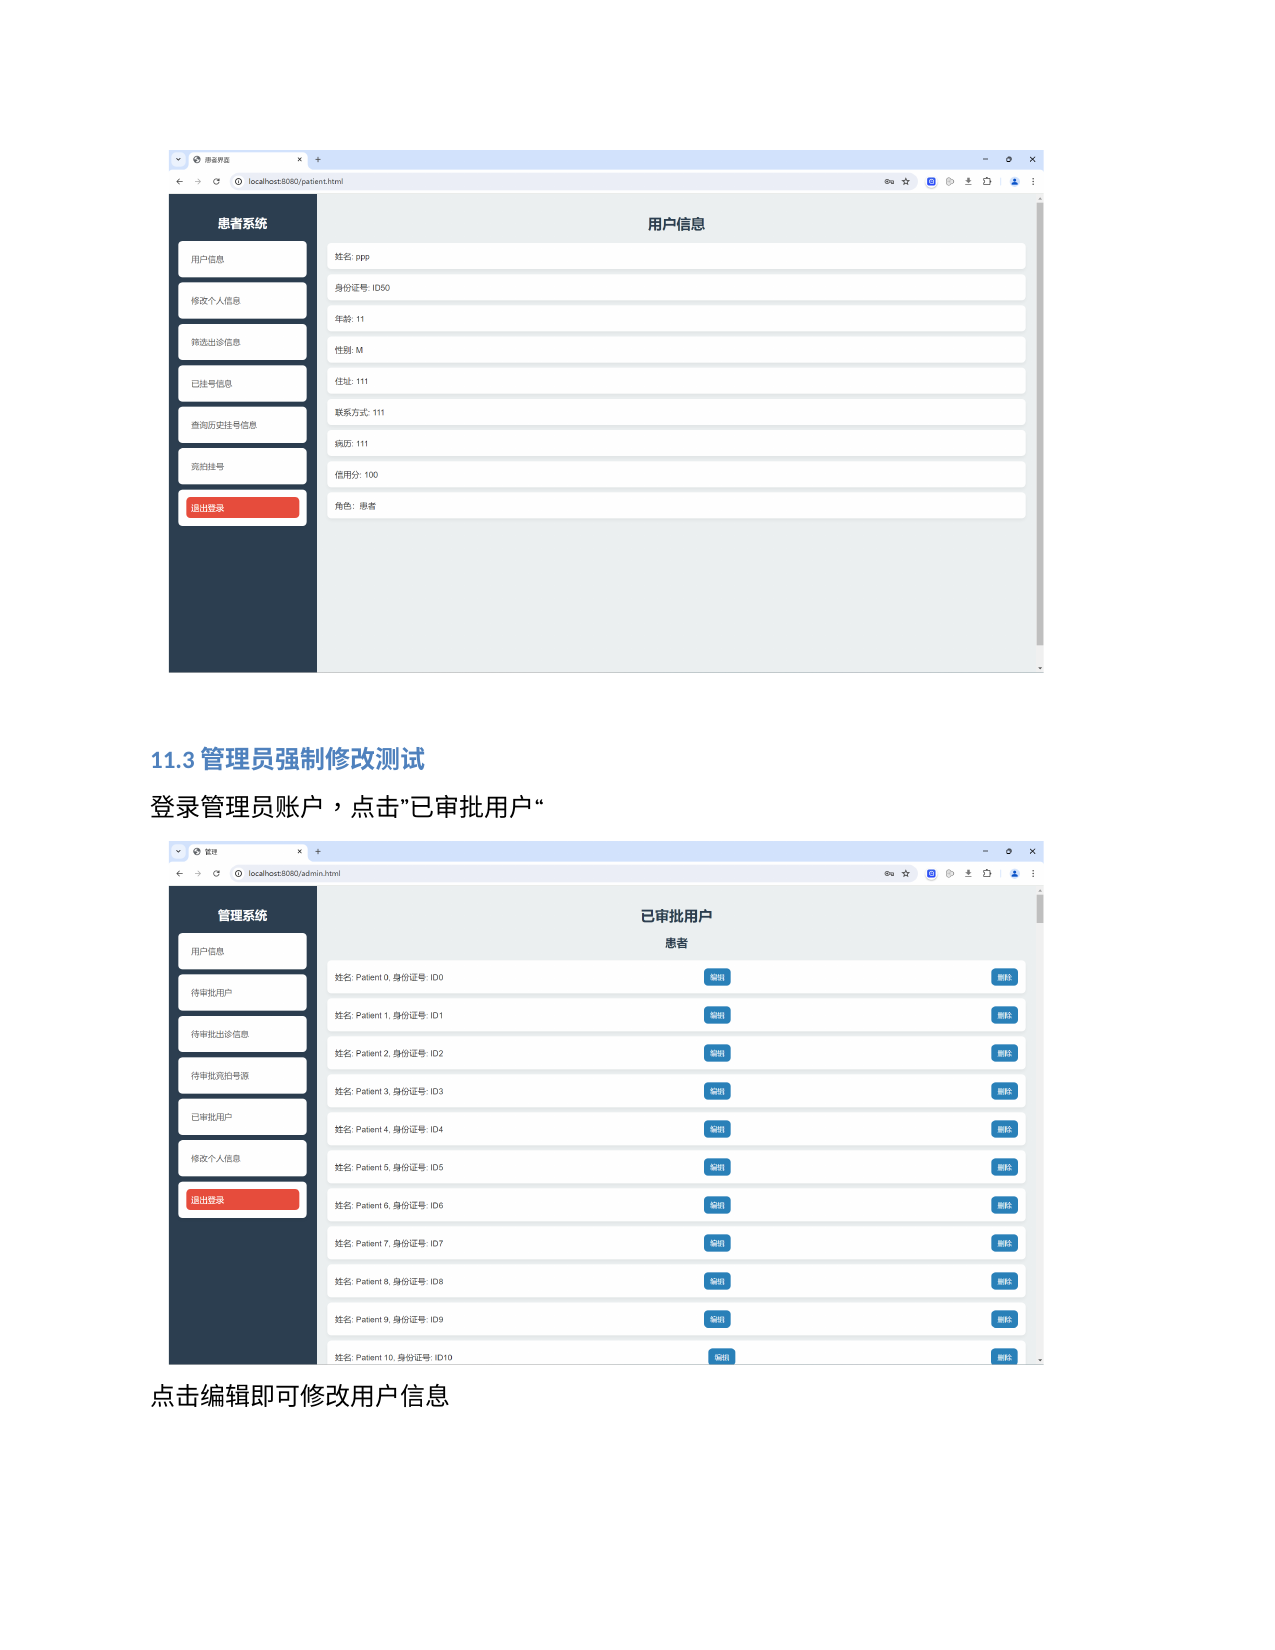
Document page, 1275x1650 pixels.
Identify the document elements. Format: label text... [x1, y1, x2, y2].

text 登录管理员账户，点击”已审批用户“ [150, 794, 1125, 823]
text 点击编辑即可修改用户信息 [150, 1383, 1125, 1412]
picture [168, 150, 1044, 673]
picture [168, 841, 1044, 1365]
subtitle 11.3 管理员强制修改测试 [150, 741, 1125, 775]
